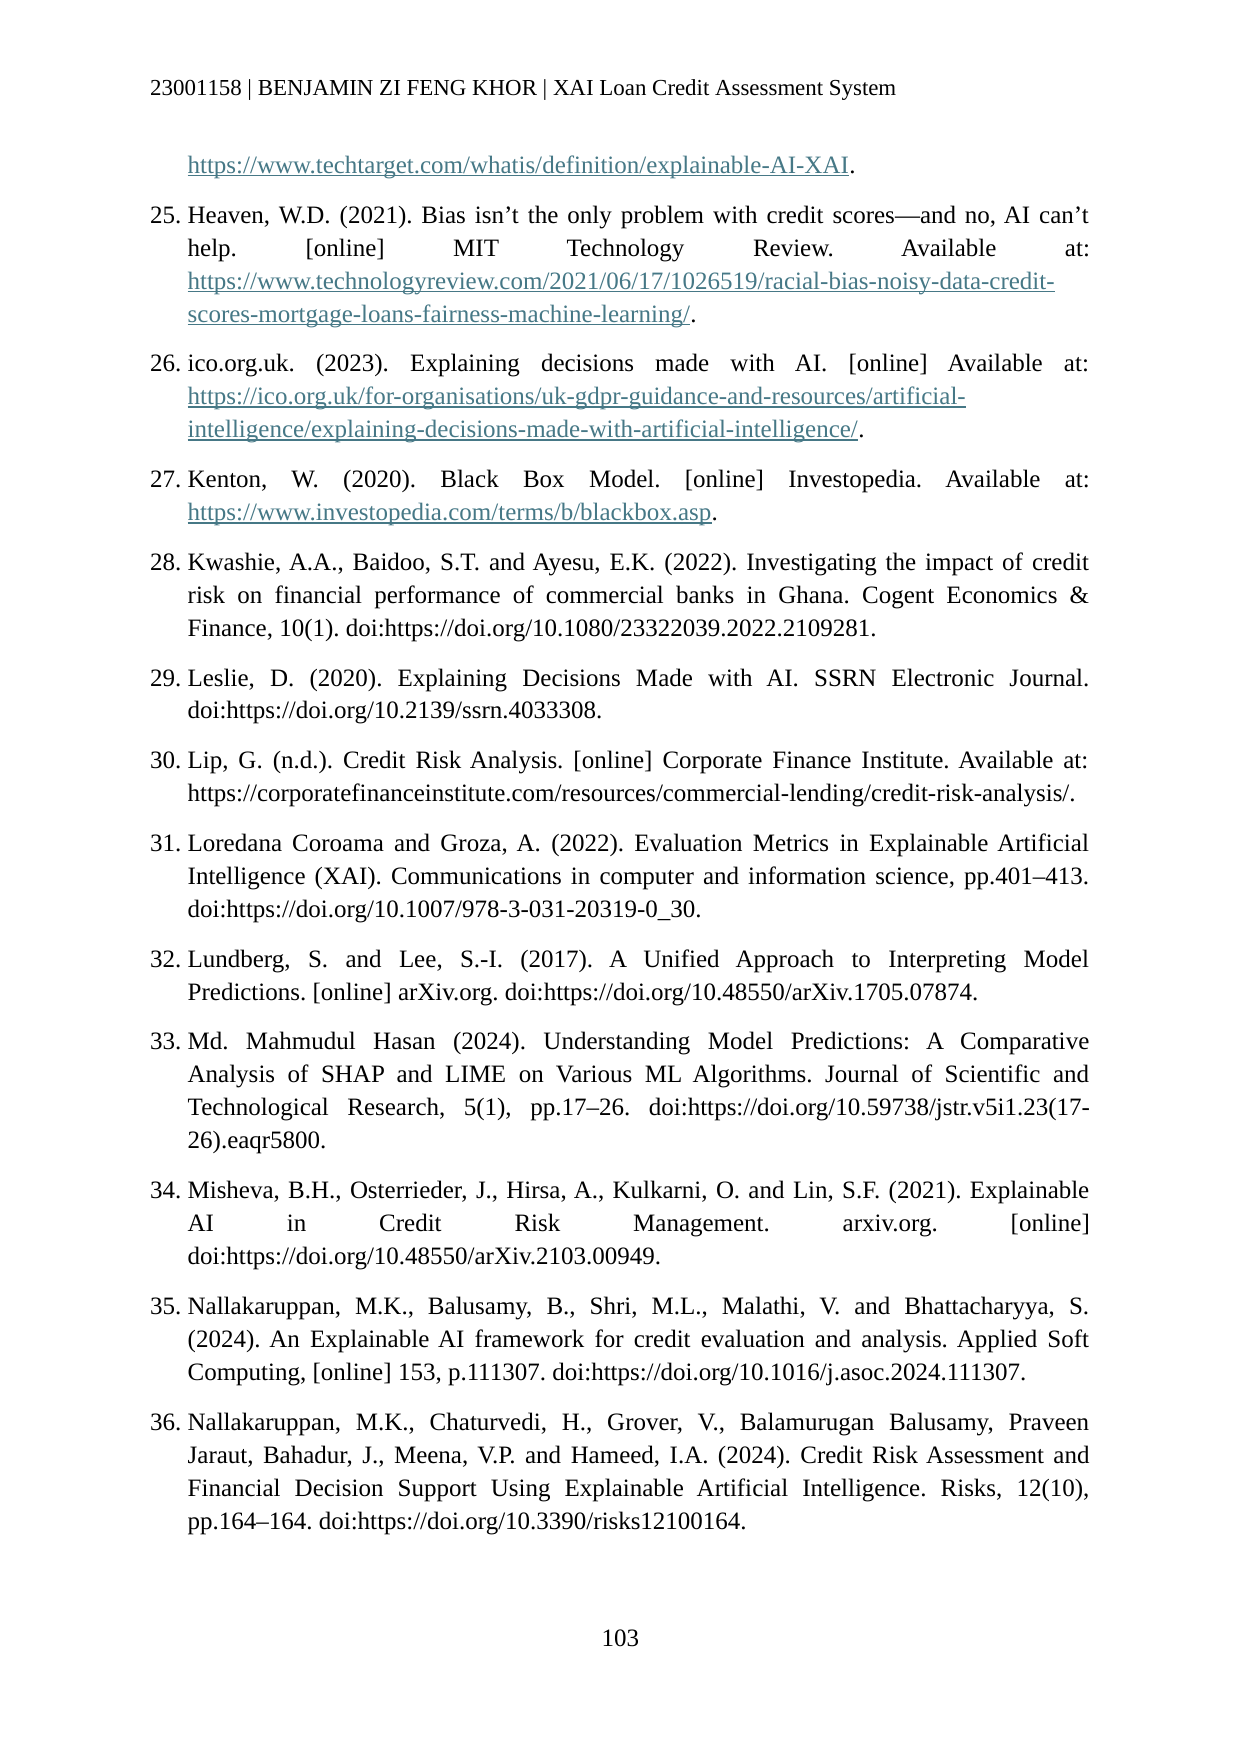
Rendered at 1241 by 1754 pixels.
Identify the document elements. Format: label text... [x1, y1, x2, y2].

list Misheva, B.H., Osterrieder, J., Hirsa, A., Kulkarni, O. and Lin, S.F. (2021). Explainable AI in Credit Risk Management. arxiv.org. [online] doi:https://doi.org/10.48550/arXiv.2103.00949. [150, 1175, 1090, 1270]
list Lip, G. (n.d.). Credit Risk Analysis. [online] Corporate Finance Institute. Available at: https://corporatefinanceinstitute.com/resources/commercial-lending/credit-risk-analysis/. [150, 745, 1090, 807]
list Kwashie, A.A., Baidoo, S.T. and Ayesu, E.K. (2022). Investigating the impact of credit risk on financial performance of commercial banks in Ghana. Cogent Economics & Finance, 10(1). doi:https://doi.org/10.1080/23322039.2022.2109281. [150, 547, 1090, 642]
list ‌Md. Mahmudul Hasan (2024). Understanding Model Predictions: A Comparative Analysis of SHAP and LIME on Various ML Algorithms. Journal of Scientific and Technological Research, 5(1), pp.17–26. doi:https://doi.org/10.59738/jstr.v5i1.23(17-26).eaqr5800. [150, 1026, 1090, 1154]
list Heaven, W.D. (2021). Bias isn’t the only problem with credit scores—and no, AI can’t help. [online] MIT Technology Review. Available at: https://www.technologyreview.com/2021/06/17/1026519/racial-bias-noisy-data-credit-scores-mortgage-loans-fairness-machine-learning/. [150, 200, 1090, 327]
list Nallakaruppan, M.K., Chaturvedi, H., Grover, V., Balamurugan Balusamy, Praveen Jaraut, Bahadur, J., Meena, V.P. and Hameed, I.A. (2024). Credit Risk Assessment and Financial Decision Support Using Explainable Artificial Intelligence. Risks, 12(10), pp.164–164. doi:https://doi.org/10.3390/risks12100164. [150, 1407, 1090, 1534]
list Nallakaruppan, M.K., Balusamy, B., Shri, M.L., Malathi, V. and Bhattacharyya, S. (2024). An Explainable AI framework for credit evaluation and analysis. Applied Soft Computing, [online] 153, p.111307. doi:https://doi.org/10.1016/j.asoc.2024.111307. [150, 1291, 1090, 1386]
list Lundberg, S. and Lee, S.-I. (2017). A Unified Approach to Interpreting Model Predictions. [online] arXiv.org. doi:https://doi.org/10.48550/arXiv.1705.07874. [150, 944, 1090, 1006]
list Leslie, D. (2020). Explaining Decisions Made with AI. SSRN Electronic Journal. doi:https://doi.org/10.2139/ssrn.4033308. [150, 663, 1090, 724]
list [150, 150, 1090, 179]
list Loredana Coroama and Groza, A. (2022). Evaluation Metrics in Explainable Artificial Intelligence (XAI). Communications in computer and information science, pp.401–413. doi:https://doi.org/10.1007/978-3-031-20319-0_30. [150, 828, 1090, 923]
list ico.org.uk. (2023). Explaining decisions made with AI. [online] Available at: https://ico.org.uk/for-organisations/uk-gdpr-guidance-and-resources/artificial-intelligence/explaining-decisions-made-with-artificial-intelligence/. [150, 348, 1090, 443]
list Kenton, W. (2020). Black Box Model. [online] Investopedia. Available at: https://www.investopedia.com/terms/b/blackbox.asp. [150, 464, 1090, 526]
